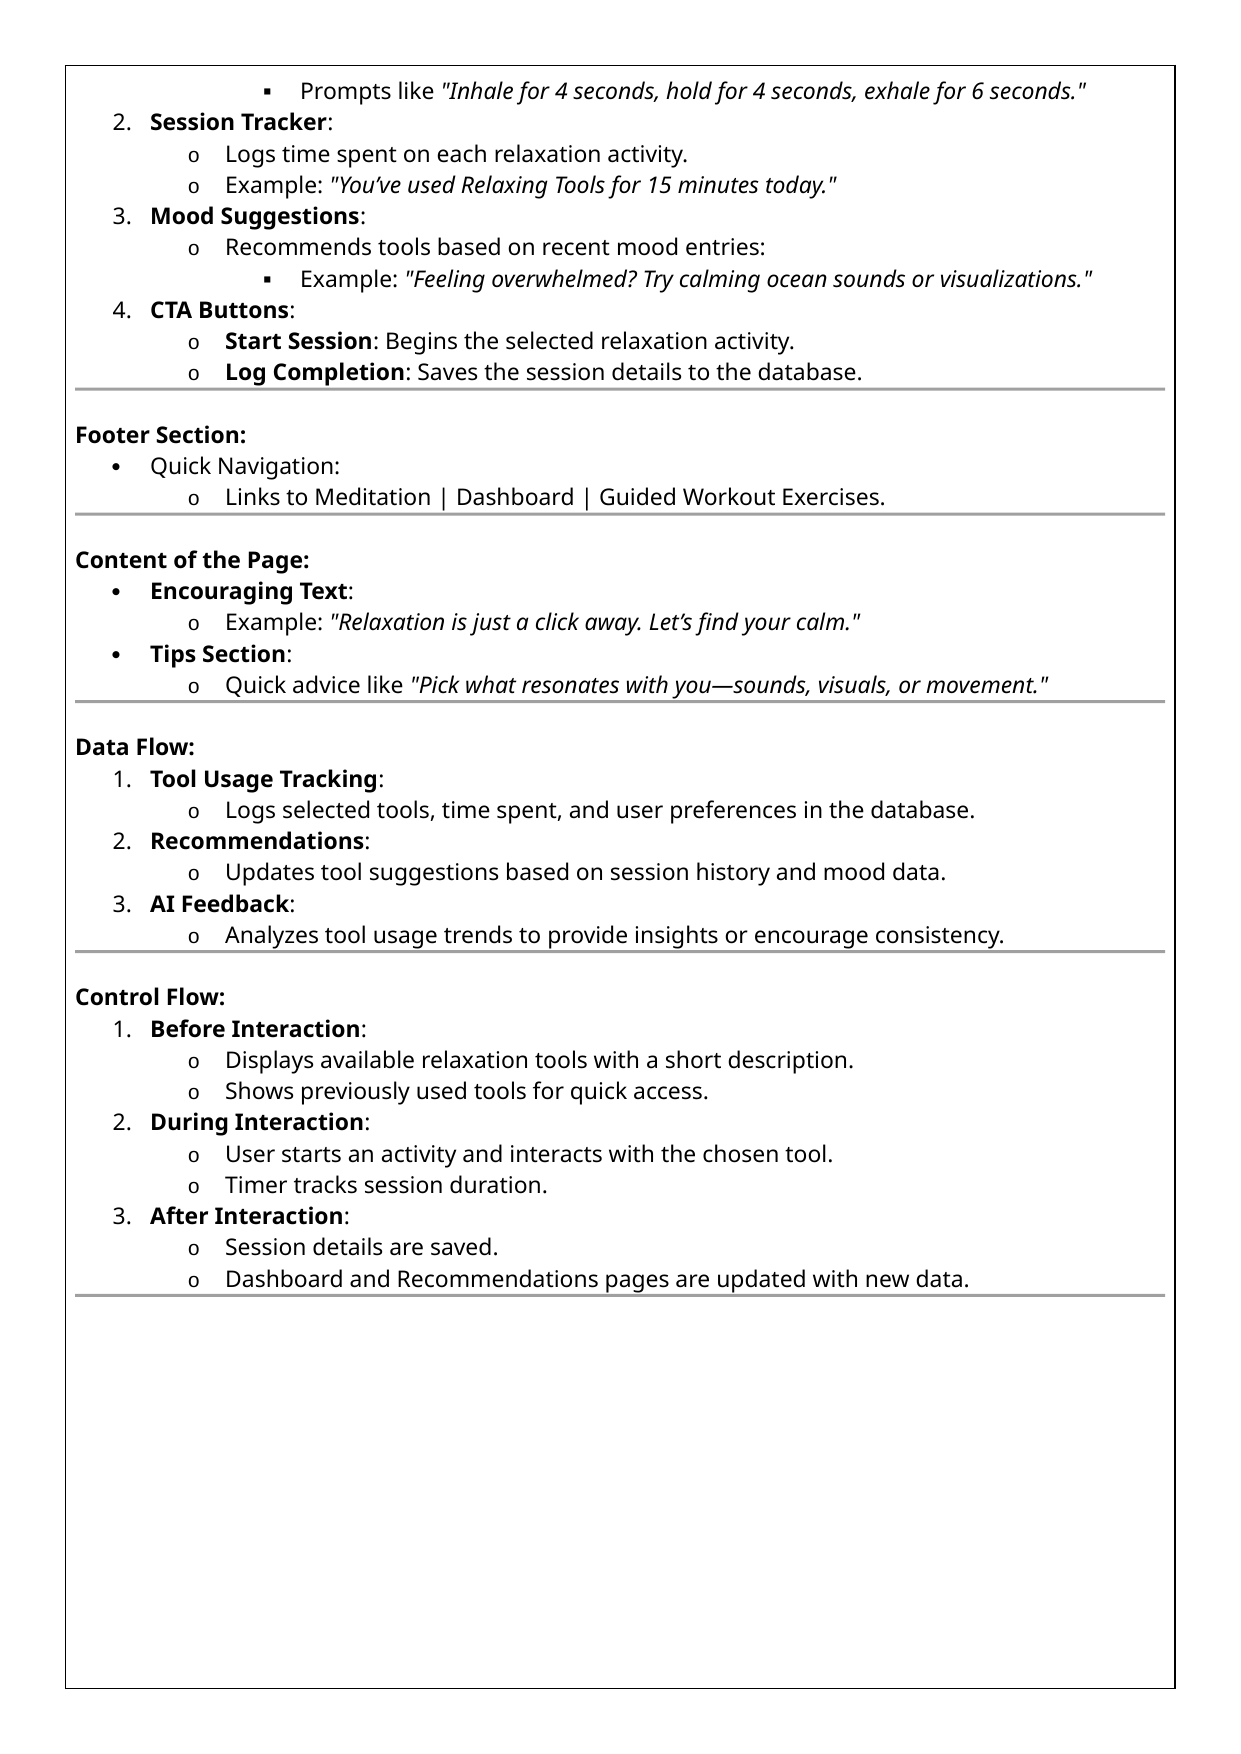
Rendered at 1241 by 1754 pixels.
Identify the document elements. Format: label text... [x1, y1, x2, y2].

list Tips Section: [112, 637, 1165, 669]
list Before Interaction: [112, 1012, 1165, 1044]
list Quick Navigation: [112, 450, 1165, 481]
list Example: "You’ve used Relaxing Tools for 15 minutes today." [187, 169, 1165, 200]
list Prompts like "Inhale for 4 seconds, hold for 4 seconds, exhale for 6 seconds." [262, 75, 1165, 106]
text Control Flow: [75, 981, 1165, 1012]
list Start Session: Begins the selected relaxation activity. [187, 325, 1165, 356]
list Mood Suggestions: [112, 200, 1165, 231]
list Session details are saved. [187, 1231, 1165, 1262]
list AI Feedback: [112, 887, 1165, 919]
list Session Tracker: [112, 106, 1165, 137]
list Links to Meditation | Dashboard | Guided Workout Exercises. [187, 481, 1165, 512]
list Logs selected tools, time spent, and user preferences in the database. [187, 794, 1165, 825]
list Encouraging Text: [112, 575, 1165, 606]
list User starts an activity and interacts with the chosen tool. [187, 1137, 1165, 1169]
text Footer Section: [75, 419, 1165, 450]
list CTA Buttons: [112, 294, 1165, 325]
text Data Flow: [75, 731, 1165, 762]
list Recommends tools based on recent mood entries: [187, 231, 1165, 262]
list Example: "Relaxation is just a click away. Let’s find your calm." [187, 606, 1165, 637]
text Content of the Page: [75, 544, 1165, 575]
list After Interaction: [112, 1200, 1165, 1231]
list Updates tool suggestions based on session history and mood data. [187, 856, 1165, 887]
list During Interaction: [112, 1106, 1165, 1137]
list Example: "Feeling overwhelmed? Try calming ocean sounds or visualizations." [262, 262, 1165, 294]
list Tool Usage Tracking: [112, 762, 1165, 794]
list Displays available relaxation tools with a short description. [187, 1044, 1165, 1075]
list Timer tracks session duration. [187, 1169, 1165, 1200]
list Analyzes tool usage trends to provide insights or encourage consistency. [187, 919, 1165, 950]
list Logs time spent on each relaxation activity. [187, 137, 1165, 169]
list Recommendations: [112, 825, 1165, 856]
list Log Completion: Saves the session details to the database. [187, 356, 1165, 387]
list Shows previously used tools for quick access. [187, 1075, 1165, 1106]
list Quick advice like "Pick what resonates with you—sounds, visuals, or movement." [187, 669, 1165, 700]
list Dashboard and Recommendations pages are updated with new data. [187, 1262, 1165, 1293]
